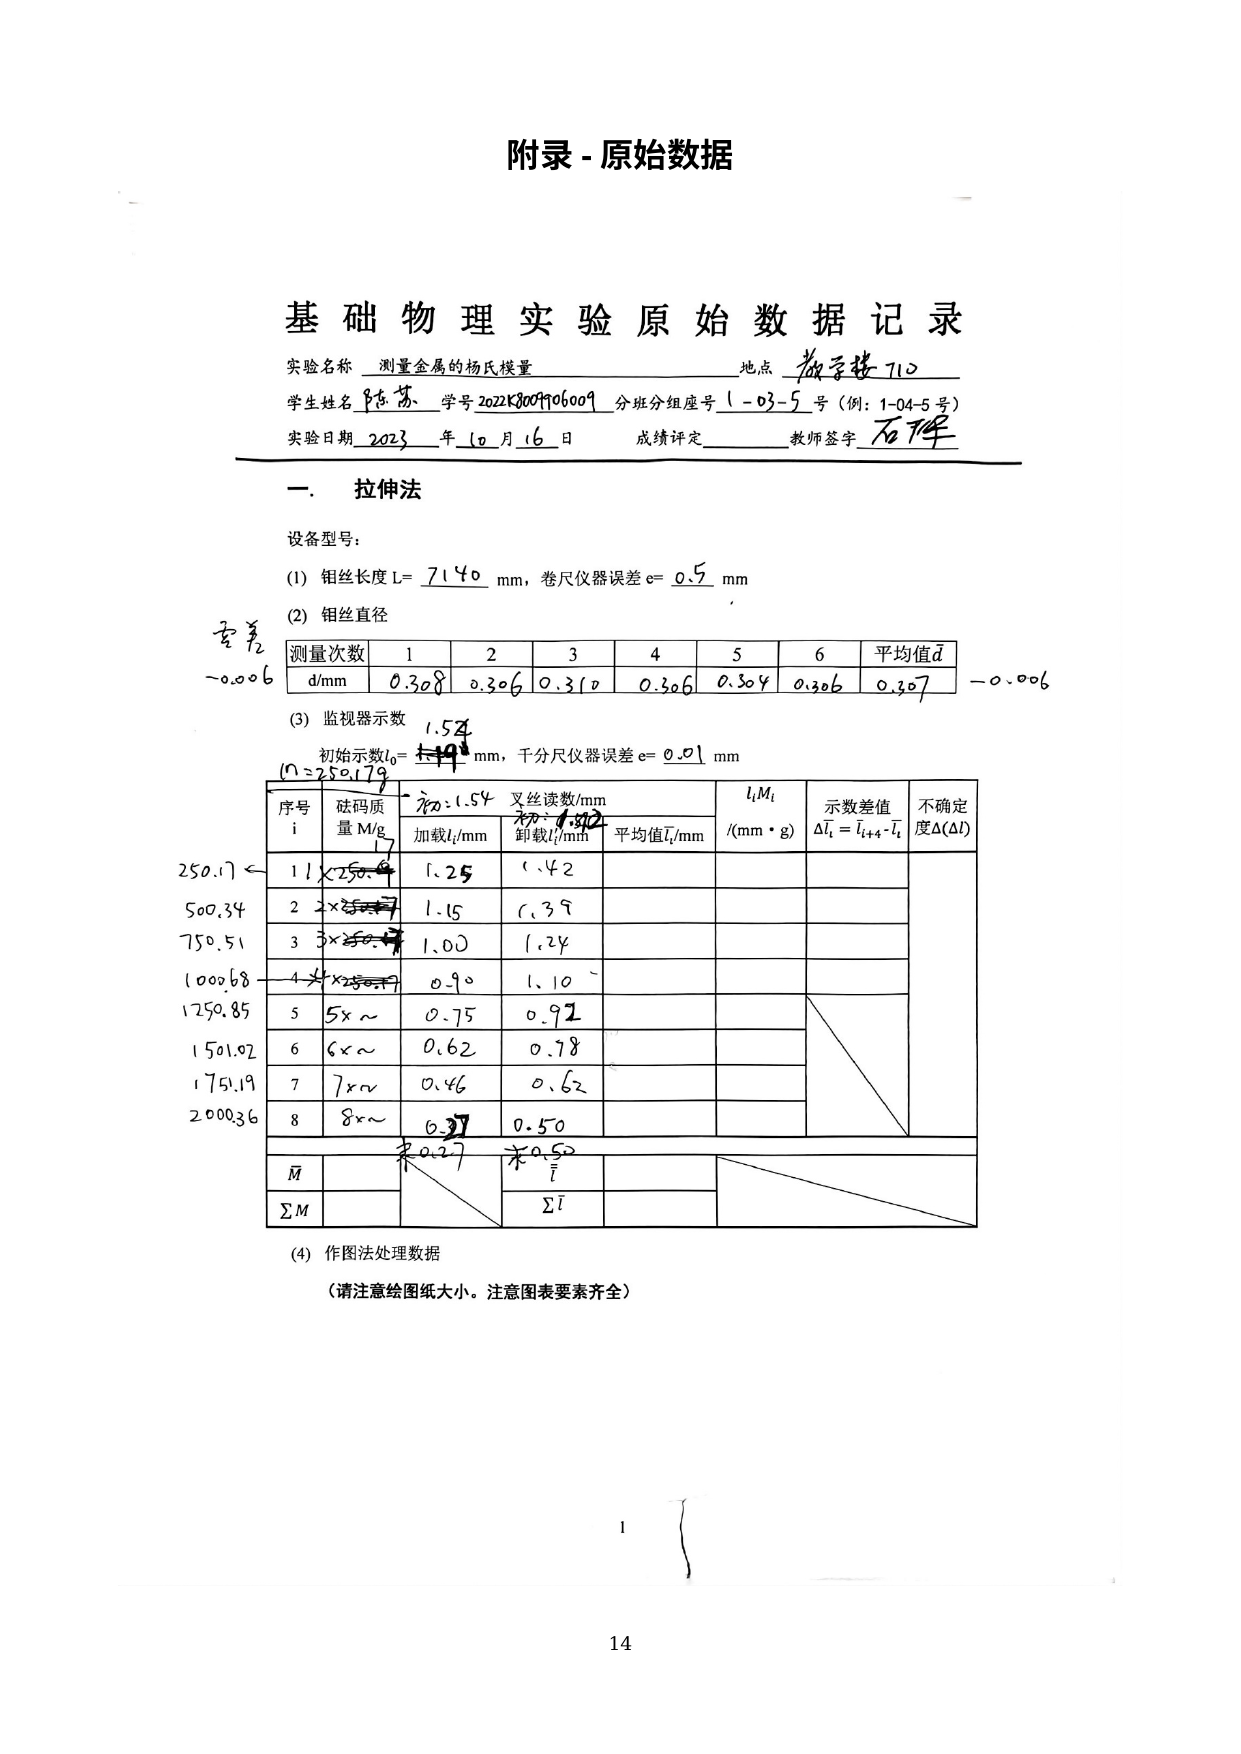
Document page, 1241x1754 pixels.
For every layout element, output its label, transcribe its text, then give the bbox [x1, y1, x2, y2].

title 附录 - 原始数据 [118, 120, 1122, 185]
picture [118, 191, 1123, 1586]
